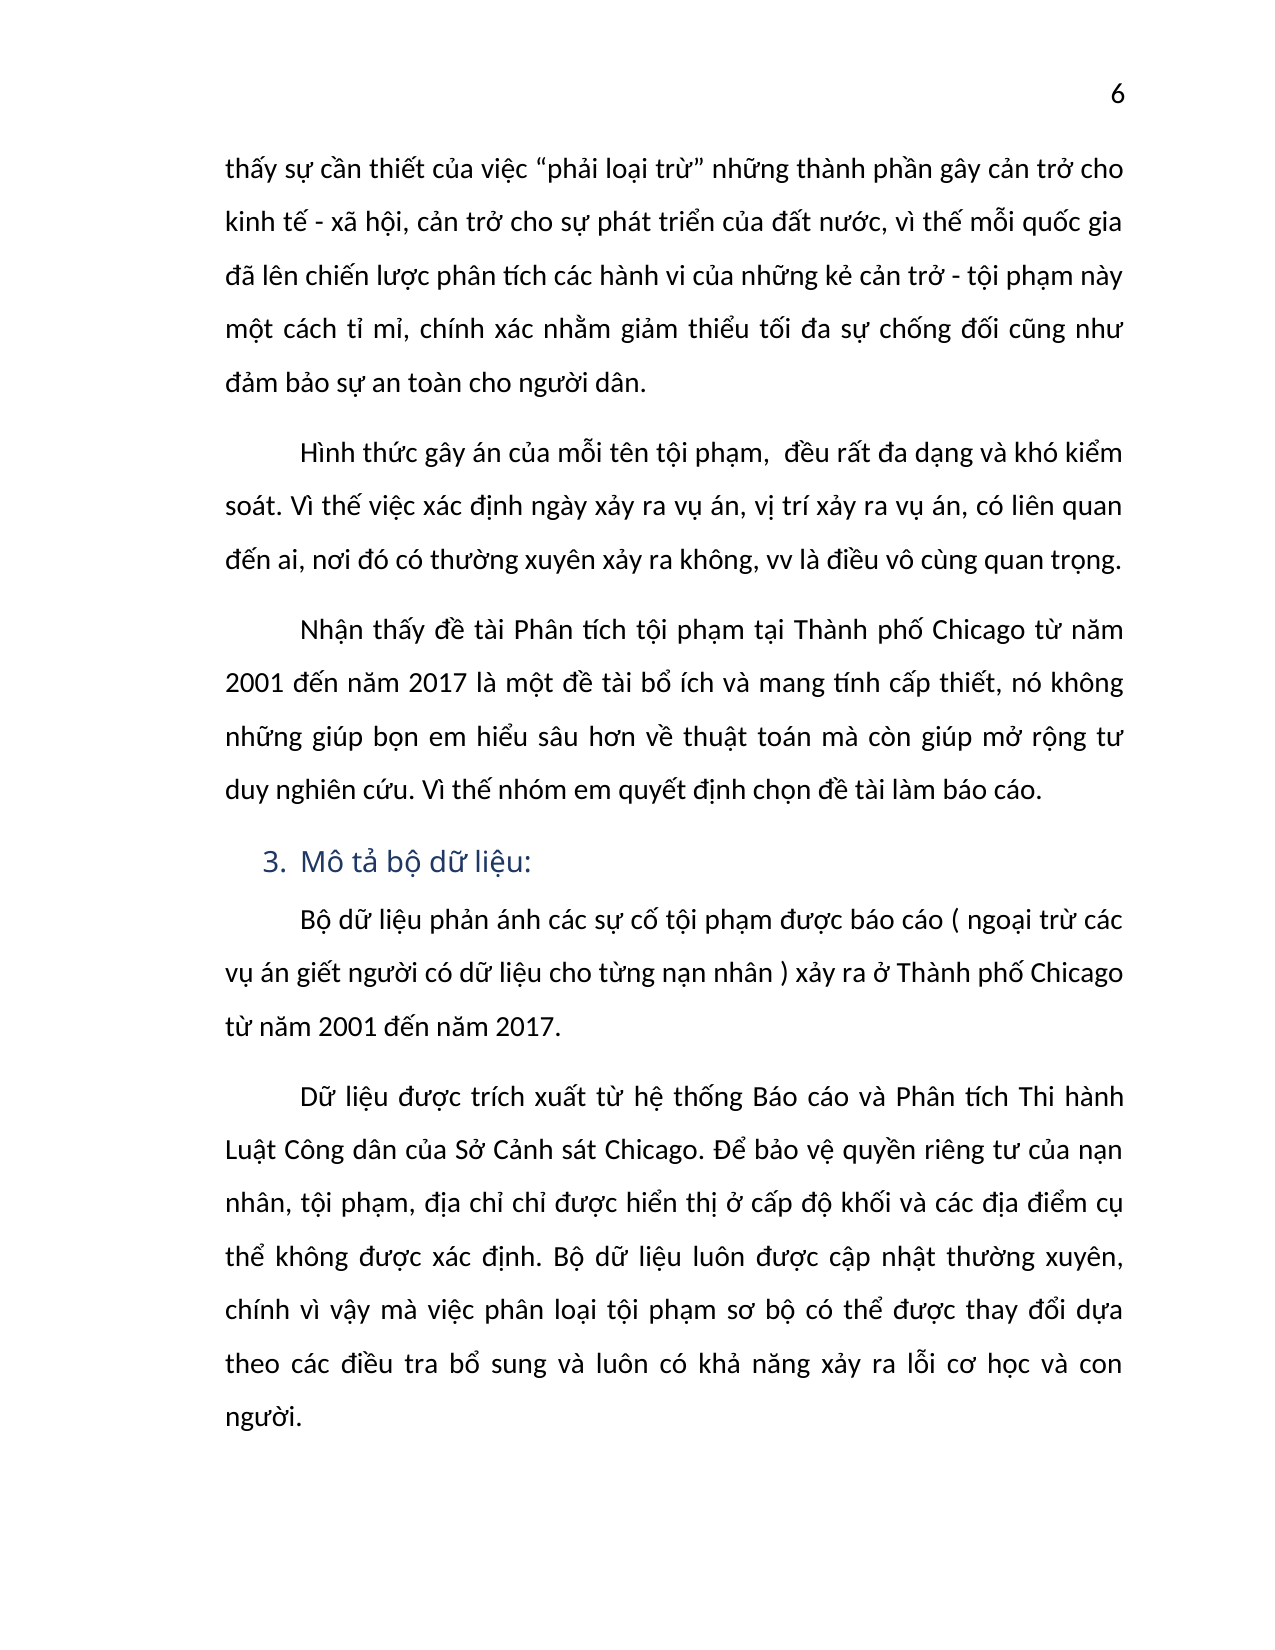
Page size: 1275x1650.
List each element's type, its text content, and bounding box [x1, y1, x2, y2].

text Hình thức gây án của mỗi tên tội phạm, đều rất đa dạng và khó kiểm soát. Vì thế việc xác định ngày xảy ra vụ án, vị trí xảy ra vụ án, có liên quan đến ai, nơi đó có thường xuyên xảy ra không, vv là điều vô cùng quan trọng. [225, 434, 1125, 576]
text Bộ dữ liệu phản ánh các sự cố tội phạm được báo cáo ( ngoại trừ các vụ án giết người có dữ liệu cho từng nạn nhân ) xảy ra ở Thành phố Chicago từ năm 2001 đến năm 2017. [225, 901, 1125, 1043]
subtitle Mô tả bộ dữ liệu: [262, 841, 1125, 881]
text Nhận thấy đề tài Phân tích tội phạm tại Thành phố Chicago từ năm 2001 đến năm 2017 là một đề tài bổ ích và mang tính cấp thiết, nó không những giúp bọn em hiểu sâu hơn về thuật toán mà còn giúp mở rộng tư duy nghiên cứu. Vì thế nhóm em quyết định chọn đề tài làm báo cáo. [225, 611, 1125, 807]
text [225, 150, 1125, 399]
text Dữ liệu được trích xuất từ ​​hệ thống Báo cáo và Phân tích Thi hành Luật Công dân của Sở Cảnh sát Chicago. Để bảo vệ quyền riêng tư của nạn nhân, tội phạm, địa chỉ chỉ được hiển thị ở cấp độ khối và các địa điểm cụ thể không được xác định. Bộ dữ liệu luôn được cập nhật thường xuyên, chính vì vậy mà việc phân loại tội phạm sơ bộ có thể được thay đổi dựa theo các điều tra bổ sung và luôn có khả năng xảy ra lỗi cơ học và con người. [225, 1078, 1125, 1434]
